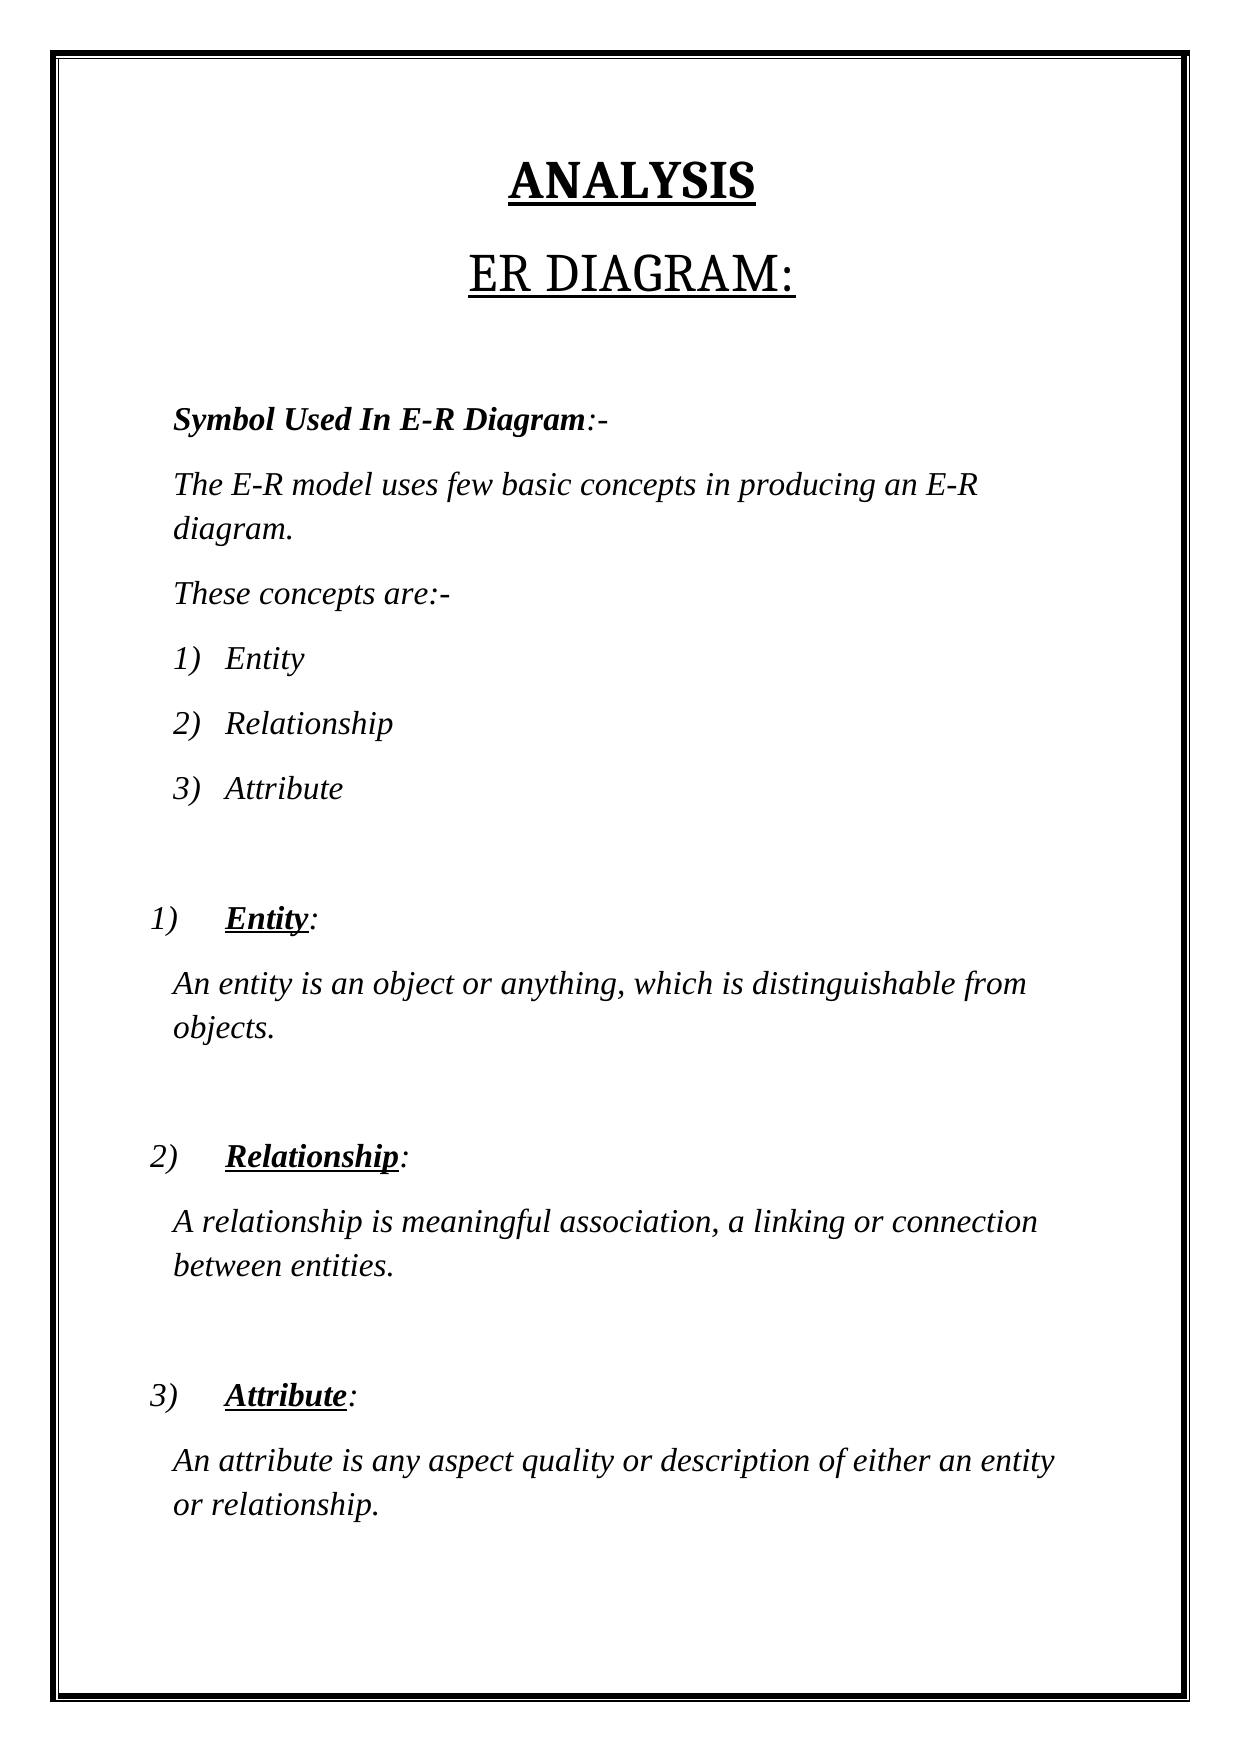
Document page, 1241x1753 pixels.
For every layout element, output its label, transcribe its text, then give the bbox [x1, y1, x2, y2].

text ANALYSIS [173, 150, 1090, 212]
text 3) Attribute: [150, 1376, 1090, 1414]
text 3) Attribute [173, 768, 1090, 807]
text Symbol Used In E-R Diagram:- [173, 400, 1090, 438]
text A relationship is meaningful association, a linking or connection between entities. [173, 1202, 1090, 1284]
text An entity is an object or anything, which is distinguishable from objects. [173, 963, 1090, 1045]
text An attribute is any aspect quality or description of either an entity or relationship. [173, 1440, 1090, 1523]
text 1) Entity [173, 638, 1090, 677]
text 2) Relationship: [150, 1137, 1090, 1175]
text 1) Entity: [150, 898, 1090, 936]
text er diagram: [173, 242, 1090, 305]
text These concepts are:- [173, 573, 1090, 612]
text 2) Relationship [173, 703, 1090, 742]
text The E-R model uses few basic concepts in producing an E-R diagram. [173, 464, 1090, 547]
